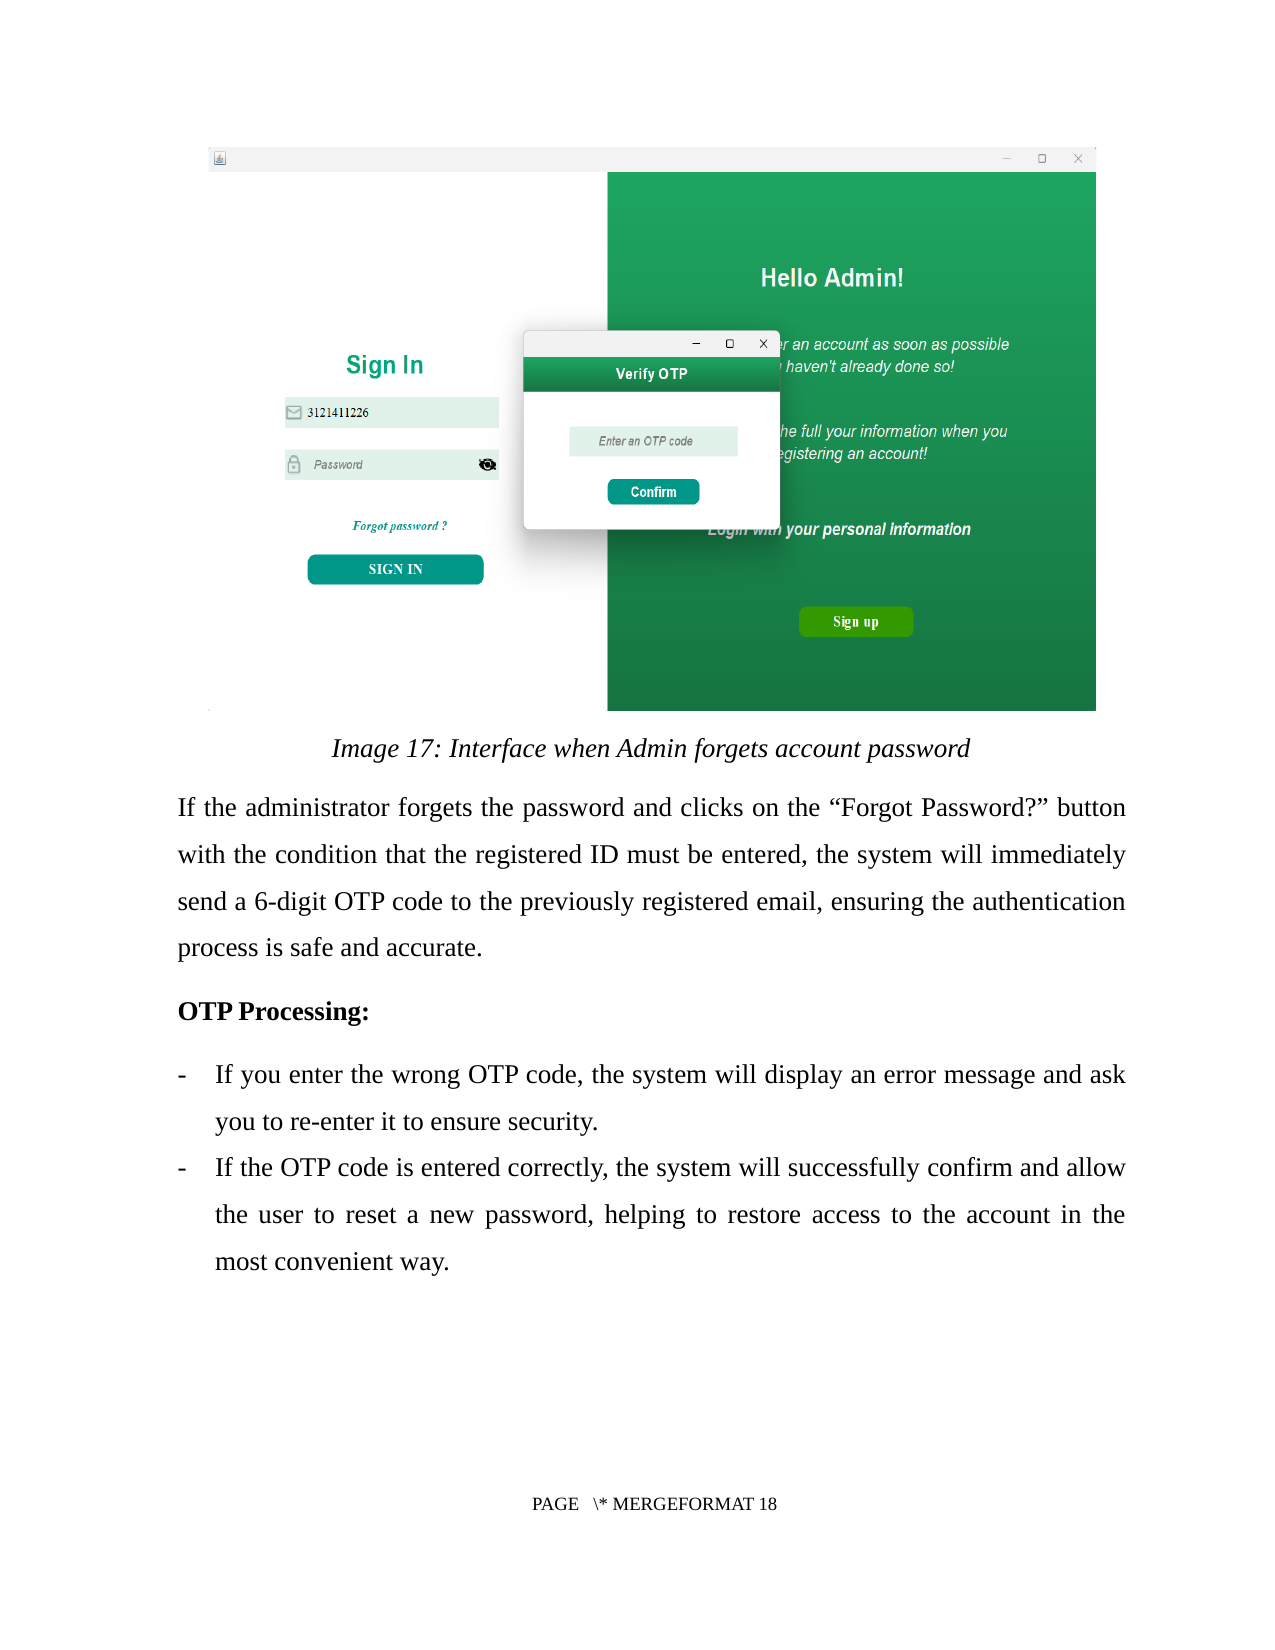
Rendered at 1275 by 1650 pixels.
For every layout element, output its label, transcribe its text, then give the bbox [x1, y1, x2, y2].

list If the OTP code is entered correctly, the system will successfully confirm and allow the user to reset a new password, helping to restore access to the account in the most convenient way. [177, 1151, 1127, 1276]
text If the administrator forgets the password and clicks on the “Forgot Password?” button with the condition that the registered ID must be entered, the system will immediately send a 6-digit OTP code to the previously registered email, ensuring the authentication process is safe and accurate. [177, 791, 1127, 962]
list If you enter the wrong OTP code, the system will display an error message and ask you to re-enter it to ensure security. [177, 1058, 1127, 1136]
picture [208, 147, 1097, 711]
text OTP Processing: [177, 995, 1127, 1026]
text Image 17: Interface when Admin forgets account password [177, 732, 1127, 763]
